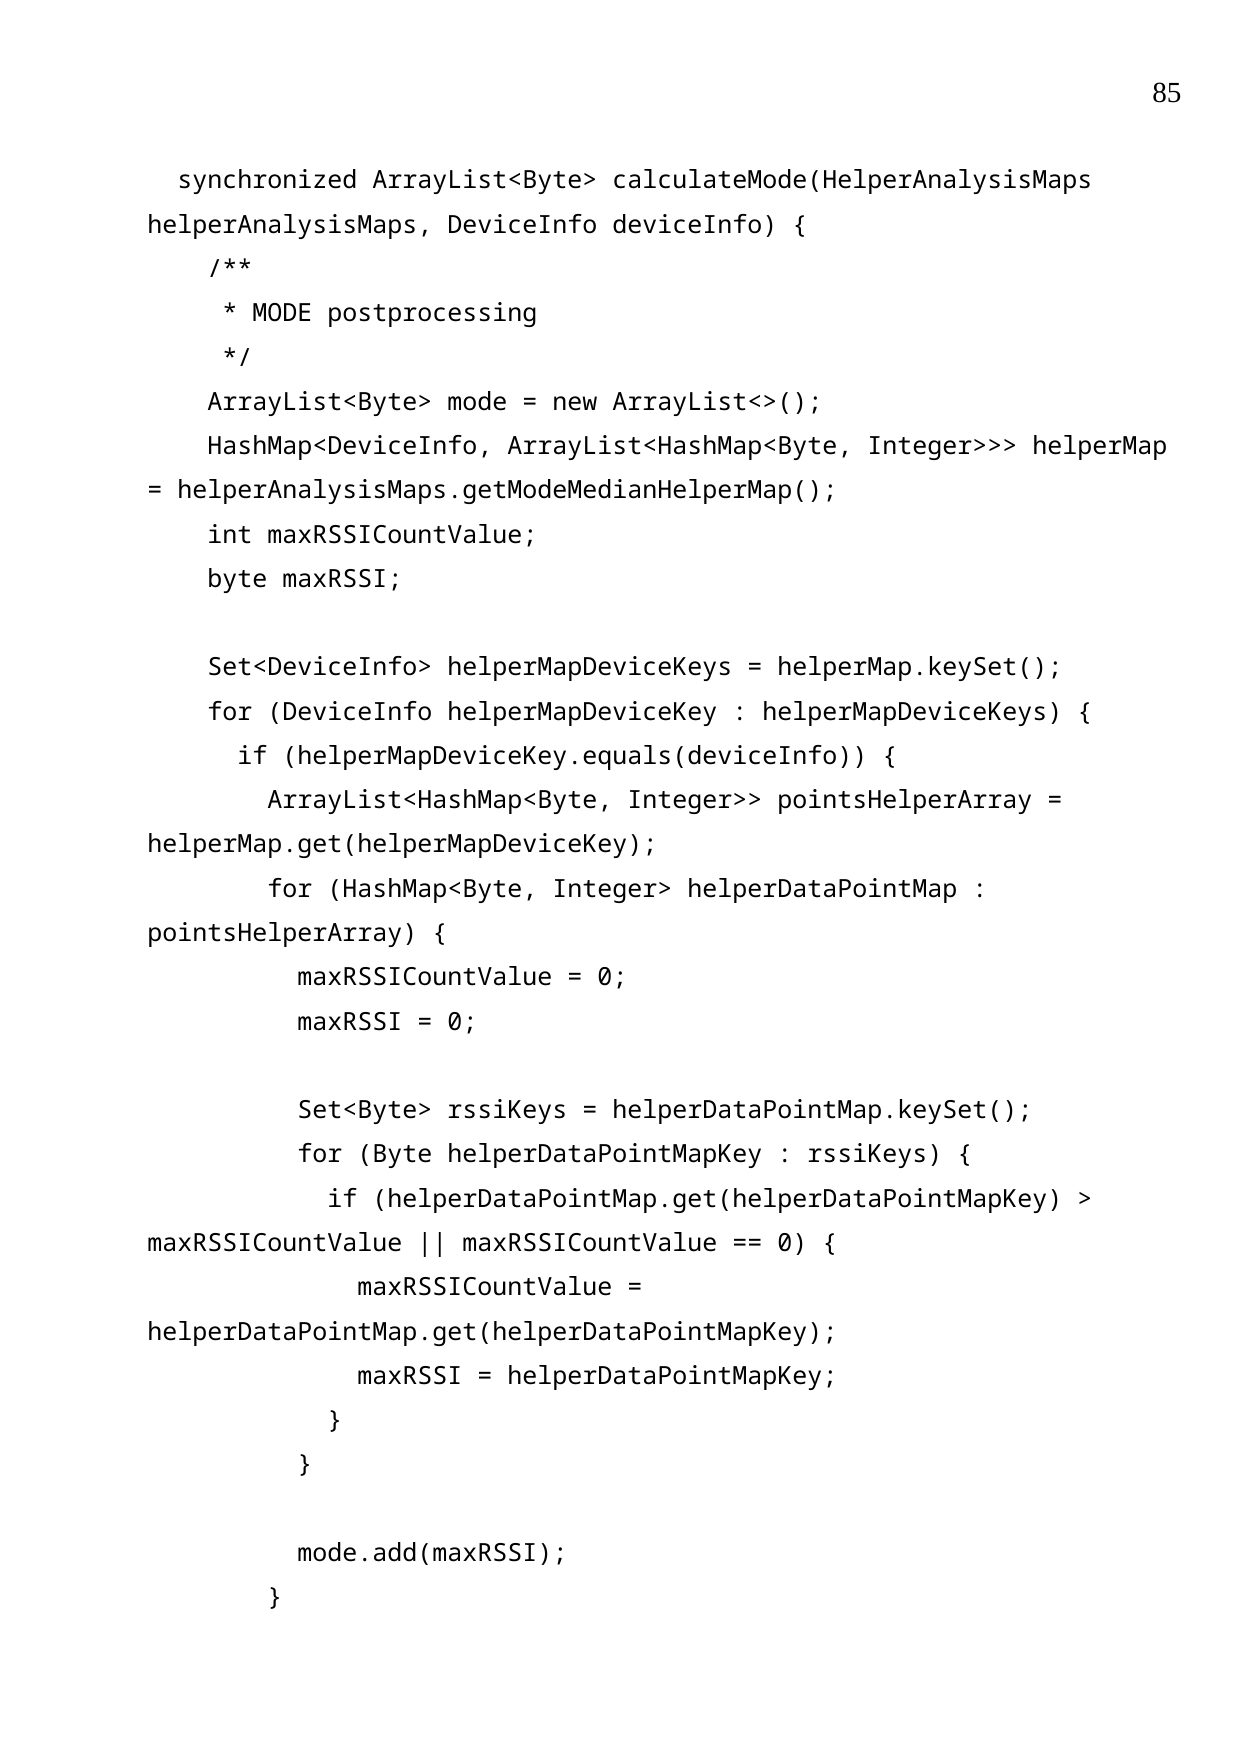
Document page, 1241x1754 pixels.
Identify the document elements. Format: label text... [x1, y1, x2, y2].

text if (helperMapDeviceKey.equals(deviceInfo)) { [147, 738, 1181, 772]
text maxRSSICountValue = 0; [147, 959, 1181, 993]
text Set<DeviceInfo> helperMapDeviceKeys = helperMap.keySet(); [147, 649, 1181, 683]
text for (Byte helperDataPointMapKey : rssiKeys) { [147, 1136, 1181, 1170]
text int maxRSSICountValue; [147, 516, 1181, 550]
text */ [147, 339, 1181, 373]
text for (DeviceInfo helperMapDeviceKey : helperMapDeviceKeys) { [147, 693, 1181, 727]
text } [147, 1579, 1181, 1613]
text } [147, 1402, 1181, 1436]
text /** [147, 251, 1181, 285]
text maxRSSI = helperDataPointMapKey; [147, 1357, 1181, 1391]
text ArrayList<Byte> mode = new ArrayList<>(); [147, 383, 1181, 417]
text * MODE postprocessing [147, 295, 1181, 329]
text ArrayList<HashMap<Byte, Integer>> pointsHelperArray = helperMap.get(helperMapDeviceKey); [147, 782, 1181, 860]
text for (HashMap<Byte, Integer> helperDataPointMap : pointsHelperArray) { [147, 870, 1181, 949]
text HashMap<DeviceInfo, ArrayList<HashMap<Byte, Integer>>> helperMap = helperAnalysisMaps.getModeMedianHelperMap(); [147, 428, 1181, 506]
text synchronized ArrayList<Byte> calculateMode(HelperAnalysisMaps helperAnalysisMaps, DeviceInfo deviceInfo) { [147, 162, 1181, 240]
text Set<Byte> rssiKeys = helperDataPointMap.keySet(); [147, 1092, 1181, 1126]
text maxRSSI = 0; [147, 1003, 1181, 1037]
text } [147, 1446, 1181, 1480]
text maxRSSICountValue = helperDataPointMap.get(helperDataPointMapKey); [147, 1269, 1181, 1347]
text if (helperDataPointMap.get(helperDataPointMapKey) > maxRSSICountValue || maxRSSICountValue == 0) { [147, 1180, 1181, 1259]
text mode.add(maxRSSI); [147, 1534, 1181, 1568]
text byte maxRSSI; [147, 561, 1181, 594]
